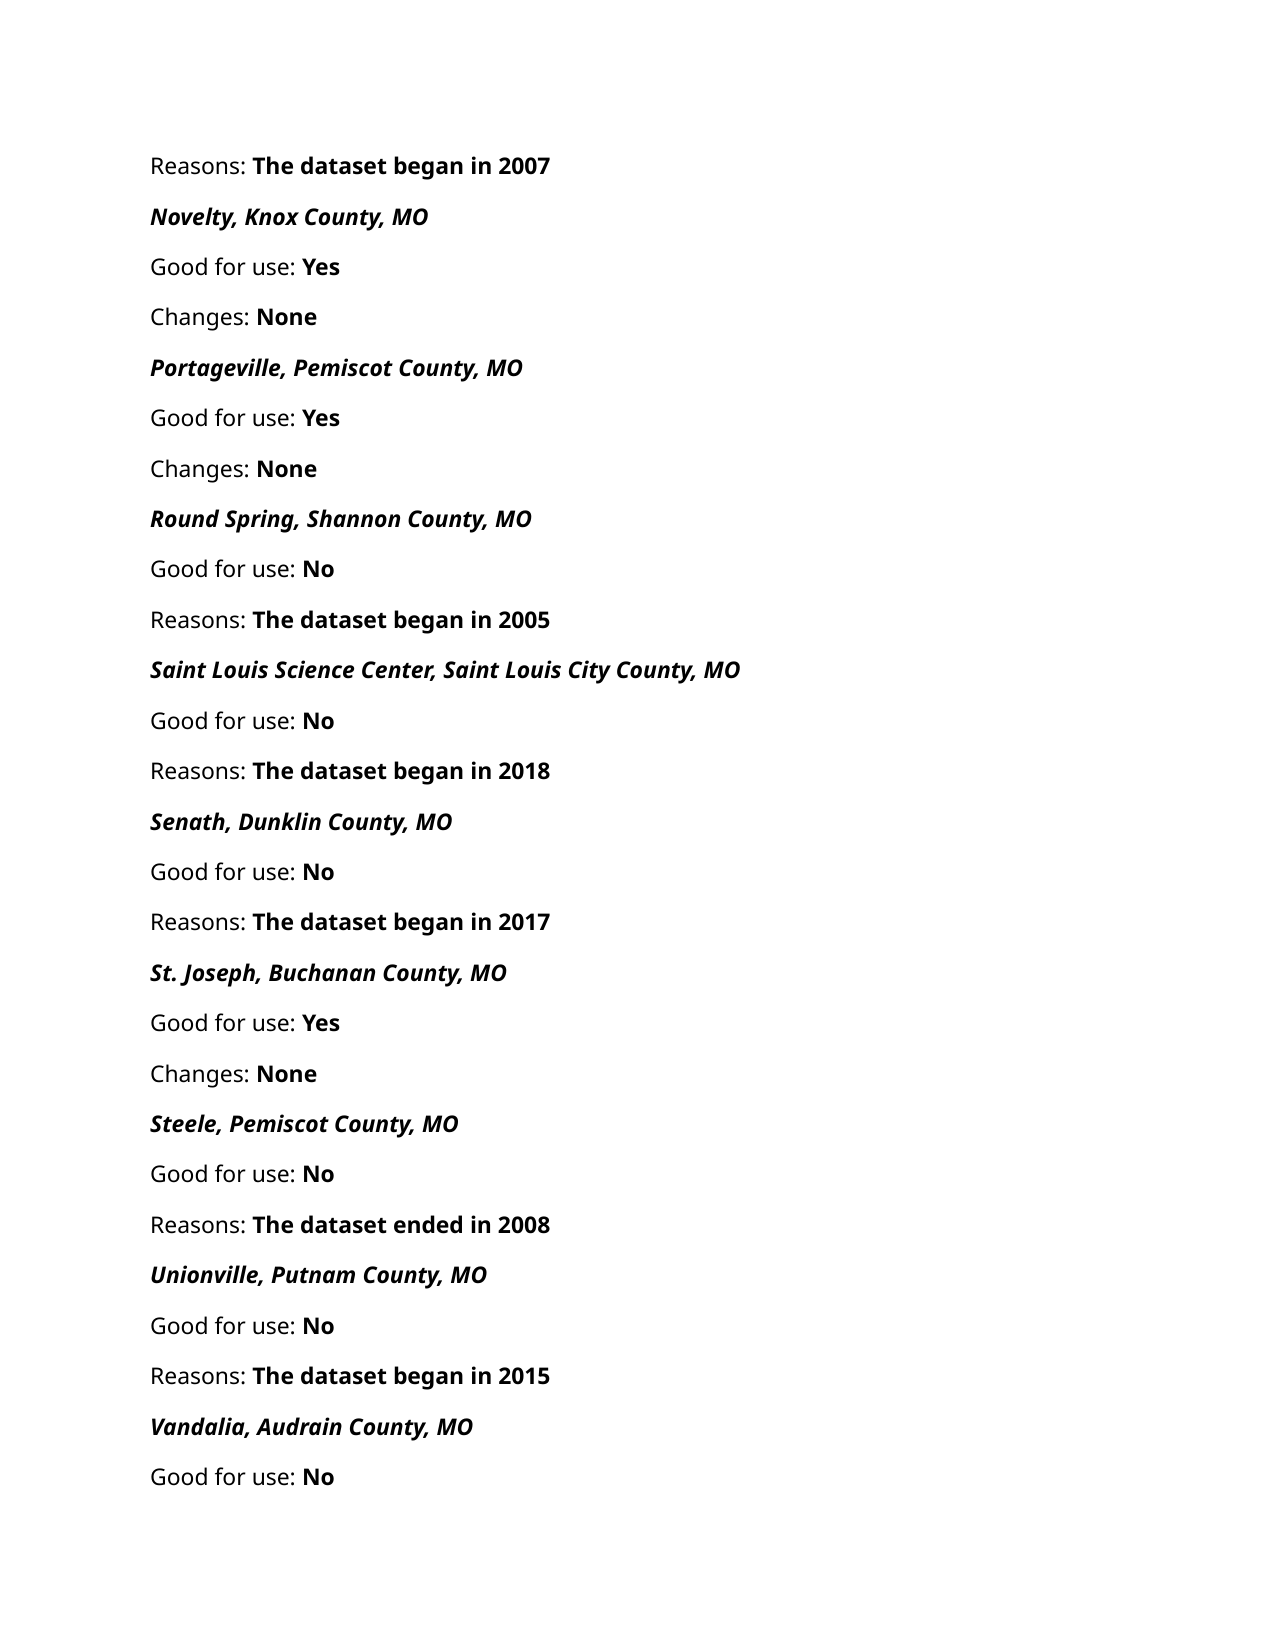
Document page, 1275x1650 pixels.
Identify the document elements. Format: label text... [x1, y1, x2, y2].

text Reasons: The dataset began in 2015 [150, 1360, 1125, 1391]
text Round Spring, Shannon County, MO [150, 503, 1125, 534]
text Good for use: Yes [150, 402, 1125, 433]
text Good for use: No [150, 1309, 1125, 1341]
text Reasons: The dataset began in 2005 [150, 604, 1125, 635]
text Novelty, Knox County, MO [150, 200, 1125, 232]
text Good for use: No [150, 553, 1125, 584]
text Changes: None [150, 1057, 1125, 1089]
text Good for use: No [150, 1158, 1125, 1189]
text Reasons: The dataset ended in 2008 [150, 1209, 1125, 1240]
text St. Joseph, Buchanan County, MO [150, 957, 1125, 988]
text Reasons: The dataset began in 2007 [150, 150, 1125, 181]
text Vandalia, Audrain County, MO [150, 1410, 1125, 1442]
text Good for use: No [150, 704, 1125, 736]
text Unionville, Putnam County, MO [150, 1259, 1125, 1290]
text Changes: None [150, 452, 1125, 484]
text Reasons: The dataset began in 2018 [150, 755, 1125, 786]
text Good for use: No [150, 856, 1125, 887]
text Changes: None [150, 301, 1125, 332]
text Steele, Pemiscot County, MO [150, 1108, 1125, 1139]
text Reasons: The dataset began in 2017 [150, 906, 1125, 937]
text Senath, Dunklin County, MO [150, 805, 1125, 837]
text Saint Louis Science Center, Saint Louis City County, MO [150, 654, 1125, 685]
text Good for use: Yes [150, 251, 1125, 282]
text Portageville, Pemiscot County, MO [150, 352, 1125, 383]
text Good for use: No [150, 1461, 1125, 1492]
text Good for use: Yes [150, 1007, 1125, 1038]
